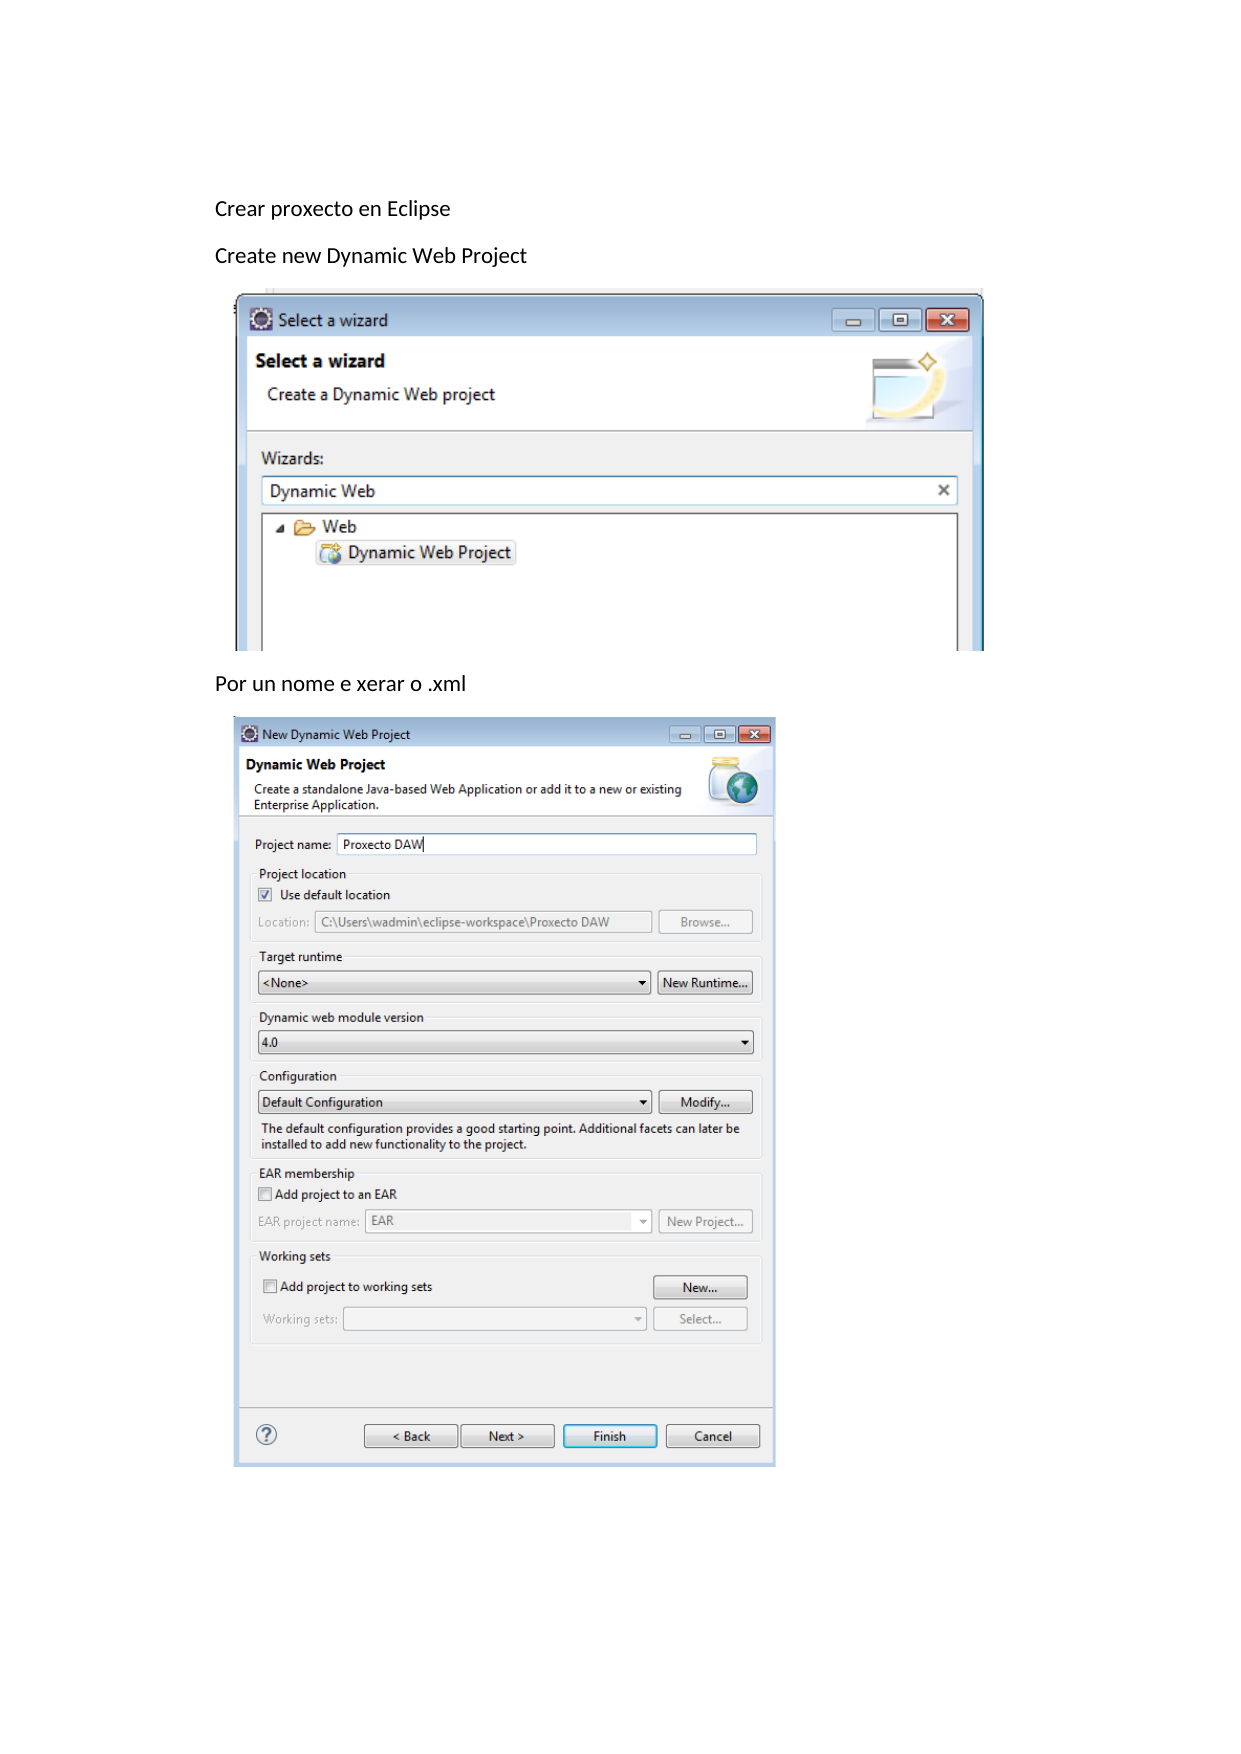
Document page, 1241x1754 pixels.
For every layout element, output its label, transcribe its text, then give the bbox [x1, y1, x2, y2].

text Crear proxecto en Eclipse [215, 194, 1063, 222]
text Por un nome e xerar o .xml [215, 669, 1063, 698]
text Create new Dynamic Web Project [215, 241, 1063, 269]
